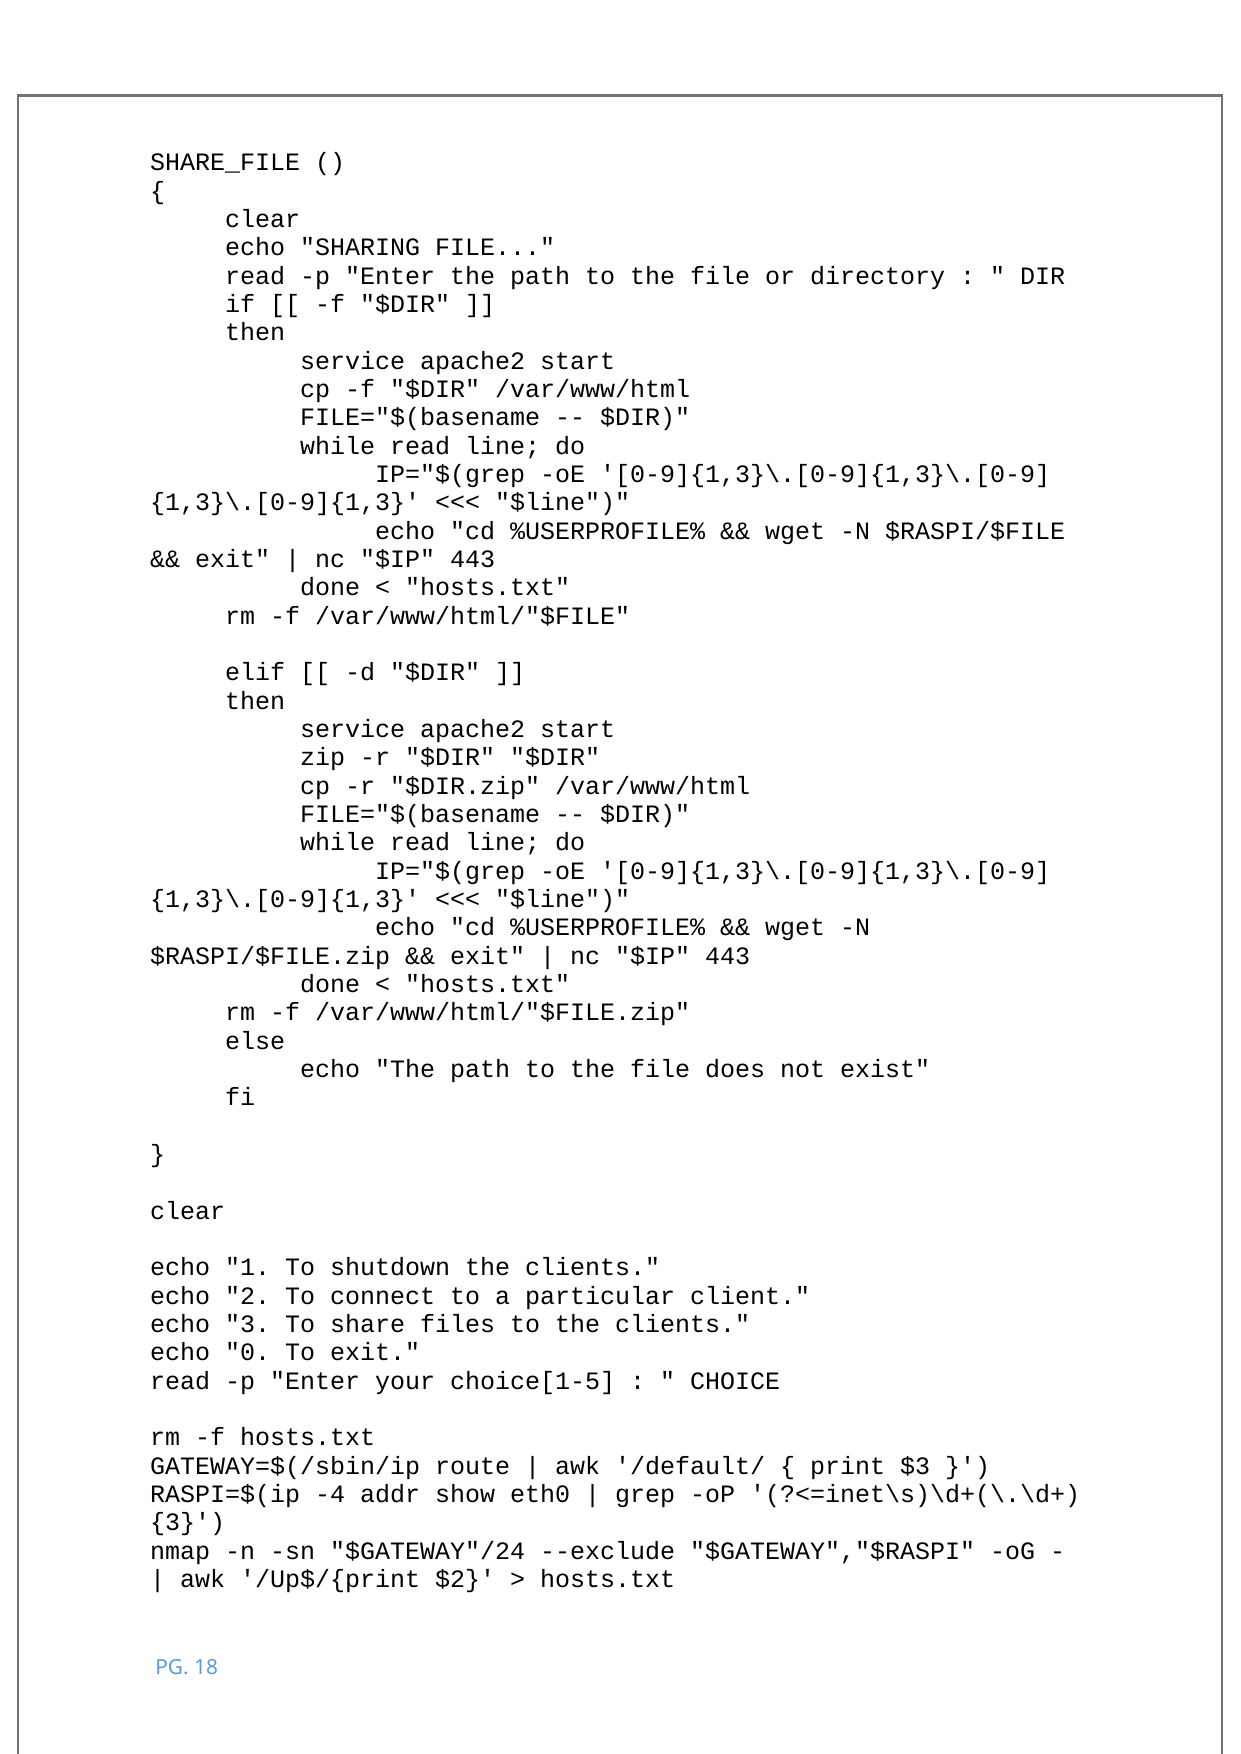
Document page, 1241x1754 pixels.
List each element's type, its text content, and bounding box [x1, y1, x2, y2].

text then [150, 688, 1090, 717]
text cp -f "$DIR" /var/www/html [150, 377, 1090, 405]
text FILE="$(basename -- $DIR)" [150, 802, 1090, 830]
text echo "The path to the file does not exist" [150, 1057, 1090, 1085]
text RASPI=$(ip -4 addr show eth0 | grep -oP '(?<=inet\s)\d+(\.\d+){3}') [150, 1482, 1090, 1538]
text read -p "Enter the path to the file or directory : " DIR [150, 263, 1090, 292]
text echo "0. To exit." [150, 1340, 1090, 1368]
text rm -f hosts.txt [150, 1425, 1090, 1453]
text echo "3. To share files to the clients." [150, 1312, 1090, 1340]
text clear [150, 207, 1090, 235]
text done < "hosts.txt" [150, 575, 1090, 603]
text fi [150, 1085, 1090, 1113]
text { [150, 178, 1090, 207]
text echo "cd %USERPROFILE% && wget -N $RASPI/$FILE.zip && exit" | nc "$IP" 443 [150, 915, 1090, 972]
text } [150, 1142, 1090, 1170]
text IP="$(grep -oE '[0-9]{1,3}\.[0-9]{1,3}\.[0-9]{1,3}\.[0-9]{1,3}' <<< "$line")" [150, 858, 1090, 915]
text read -p "Enter your choice[1-5] : " CHOICE [150, 1368, 1090, 1397]
text SHARE_FILE () [150, 150, 1090, 178]
text then [150, 320, 1090, 348]
text elif [[ -d "$DIR" ]] [150, 660, 1090, 688]
text clear [150, 1198, 1090, 1227]
text if [[ -f "$DIR" ]] [150, 292, 1090, 320]
text cp -r "$DIR.zip" /var/www/html [150, 773, 1090, 802]
text service apache2 start [150, 717, 1090, 745]
text done < "hosts.txt" [150, 972, 1090, 1000]
text IP="$(grep -oE '[0-9]{1,3}\.[0-9]{1,3}\.[0-9]{1,3}\.[0-9]{1,3}' <<< "$line")" [150, 462, 1090, 518]
text while read line; do [150, 433, 1090, 462]
text FILE="$(basename -- $DIR)" [150, 405, 1090, 433]
text nmap -n -sn "$GATEWAY"/24 --exclude "$GATEWAY","$RASPI" -oG - | awk '/Up$/{print $2}' > hosts.txt [150, 1538, 1090, 1595]
text rm -f /var/www/html/"$FILE" [150, 603, 1090, 632]
text echo "SHARING FILE..." [150, 235, 1090, 263]
text echo "1. To shutdown the clients." [150, 1255, 1090, 1283]
text while read line; do [150, 830, 1090, 858]
text else [150, 1028, 1090, 1057]
text GATEWAY=$(/sbin/ip route | awk '/default/ { print $3 }') [150, 1453, 1090, 1482]
text echo "cd %USERPROFILE% && wget -N $RASPI/$FILE && exit" | nc "$IP" 443 [150, 518, 1090, 575]
text echo "2. To connect to a particular client." [150, 1283, 1090, 1312]
text service apache2 start [150, 348, 1090, 377]
text rm -f /var/www/html/"$FILE.zip" [150, 1000, 1090, 1028]
text zip -r "$DIR" "$DIR" [150, 745, 1090, 773]
